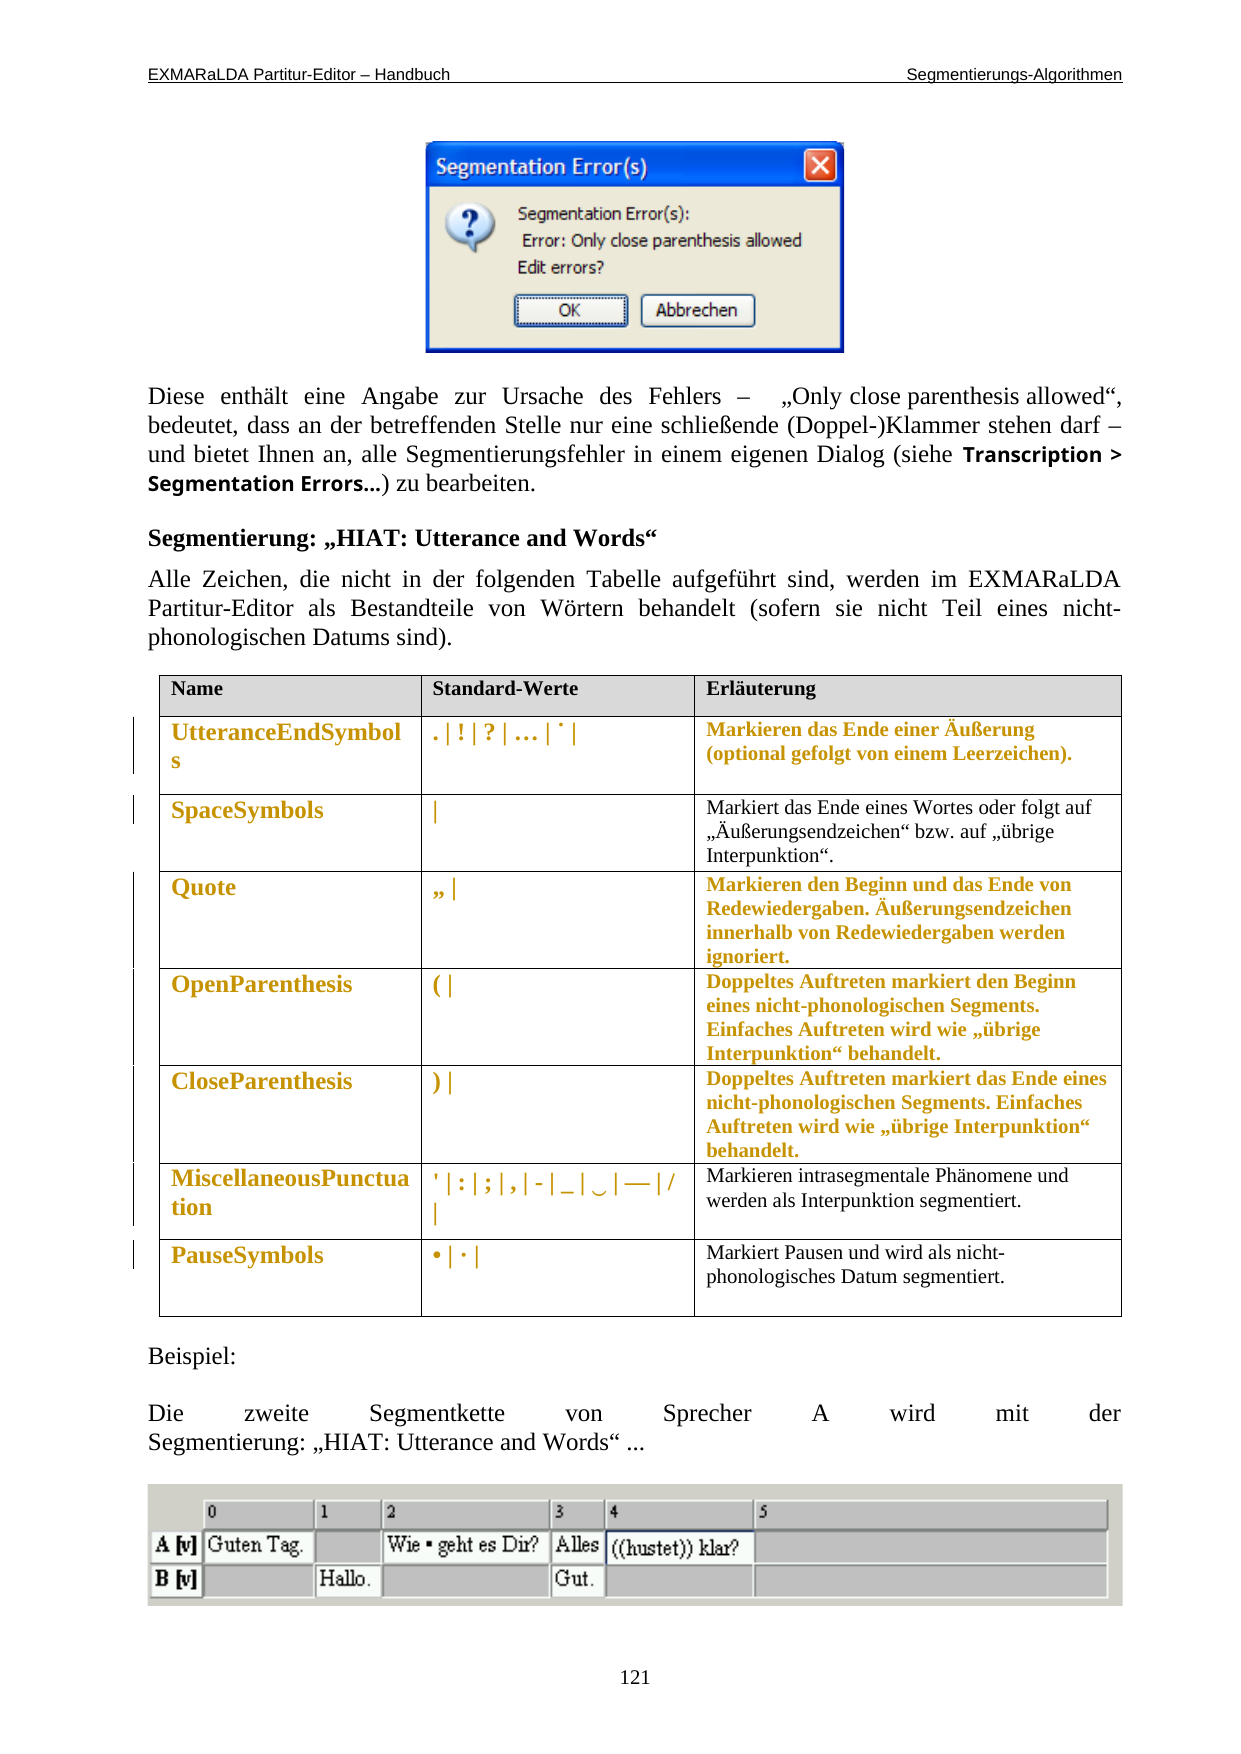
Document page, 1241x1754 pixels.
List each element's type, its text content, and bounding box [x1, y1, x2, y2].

text Beispiel: [148, 1341, 1122, 1370]
table_cell ) | [422, 1066, 694, 1162]
text Diese enthält eine Angabe zur Ursache des Fehlers – „Only close parenthesis allowed“, bedeutet, dass an der betreffenden Stelle nur eine schließende (Doppel-)Klammer stehen darf – und bietet Ihnen an, alle Segmentierungsfehler in einem eigenen Dialog (siehe Transcription > Segmentation Errors...) zu bearbeiten. [148, 381, 1122, 498]
table_cell Doppeltes Auftreten markiert den Beginn eines nicht-phonologischen Segments. Einfaches Auftreten wird wie „übrige Interpunktion“ behandelt. [695, 969, 1121, 1065]
table_cell SpaceSymbols [160, 795, 421, 871]
table_cell UtteranceEndSymbols [160, 717, 421, 794]
table_cell • | · | [422, 1240, 694, 1316]
picture [147, 1484, 1123, 1606]
table_header Standard-Werte [422, 676, 694, 716]
picture [425, 141, 845, 353]
table_cell MiscellaneousPunctuation [160, 1164, 421, 1239]
table_header Name [160, 676, 421, 716]
table_cell CloseParenthesis [160, 1066, 421, 1162]
text Alle Zeichen, die nicht in der folgenden Tabelle aufgeführt sind, werden im EXMARaLDA Partitur-Editor als Bestandteile von Wörtern behandelt (sofern sie nicht Teil eines nicht-phonologischen Datums sind). [148, 564, 1122, 650]
table_cell Markieren den Beginn und das Ende von Redewiedergaben. Äußerungsendzeichen innerhalb von Redewiedergaben werden ignoriert. [695, 872, 1121, 968]
table_cell | [422, 795, 694, 871]
table_cell Quote [160, 872, 421, 968]
table_cell Markiert das Ende eines Wortes oder folgt auf „Äußerungsendzeichen“ bzw. auf „übrige Interpunktion“. [695, 795, 1121, 871]
table_cell . | ! | ? | … | ˙ | [422, 717, 694, 794]
table_cell ' | : | ; | , | - | _ | ‿ | — | / | [422, 1164, 694, 1239]
table_header Erläuterung [695, 676, 1121, 716]
text Die zweite Segmentkette von Sprecher A wird mit der Segmentierung: „HIAT: Utterance and Words“ ... [148, 1398, 1122, 1456]
table_cell Markieren das Ende einer Äußerung (optional gefolgt von einem Leerzeichen). [695, 717, 1121, 794]
table_cell OpenParenthesis [160, 969, 421, 1065]
table_cell „ | [422, 872, 694, 968]
table_cell Markieren intrasegmentale Phänomene und werden als Interpunktion segmentiert. [695, 1164, 1121, 1239]
table_cell ( | [422, 969, 694, 1065]
subtitle Segmentierung: „HIAT: Utterance and Words“ [148, 523, 1122, 552]
table_cell Doppeltes Auftreten markiert das Ende eines nicht-phonologischen Segments. Einfaches Auftreten wird wie „übrige Interpunktion“ behandelt. [695, 1066, 1121, 1162]
table_cell PauseSymbols [160, 1240, 421, 1316]
table_cell Markiert Pausen und wird als nicht-phonologisches Datum segmentiert. [695, 1240, 1121, 1316]
